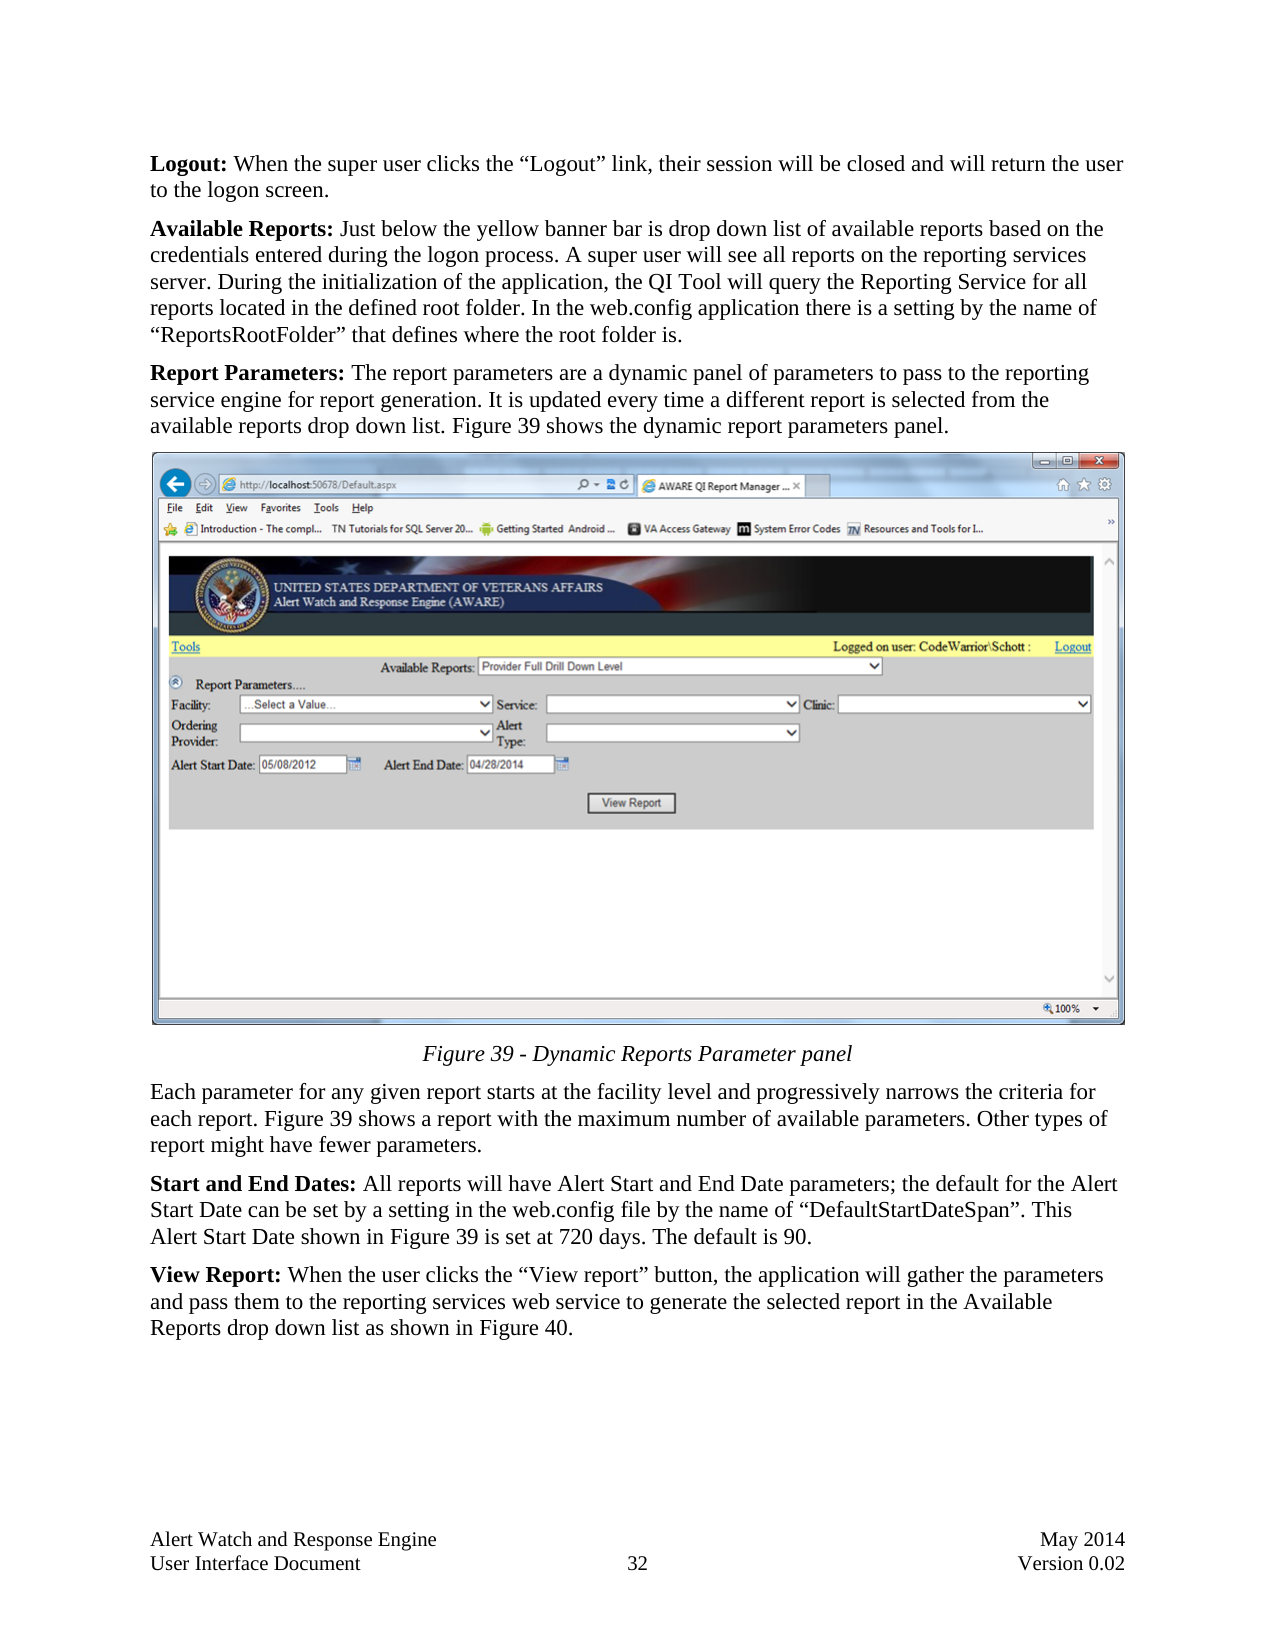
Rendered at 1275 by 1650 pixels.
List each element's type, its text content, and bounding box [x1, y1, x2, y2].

text Logout: When the super user clicks the “Logout” link, their session will be closed and will return the user to the logon screen. [150, 150, 1125, 203]
text Available Reports: Just below the yellow banner bar is drop down list of available reports based on the credentials entered during the logon process. A super user will see all reports on the reporting services server. During the initialization of the application, the QI Tool will query the Reporting Service for all reports located in the defined root folder. In the web.config application there is a setting by the name of “ReportsRootFolder” that defines where the root folder is. [150, 215, 1125, 347]
picture [150, 451, 1127, 1027]
